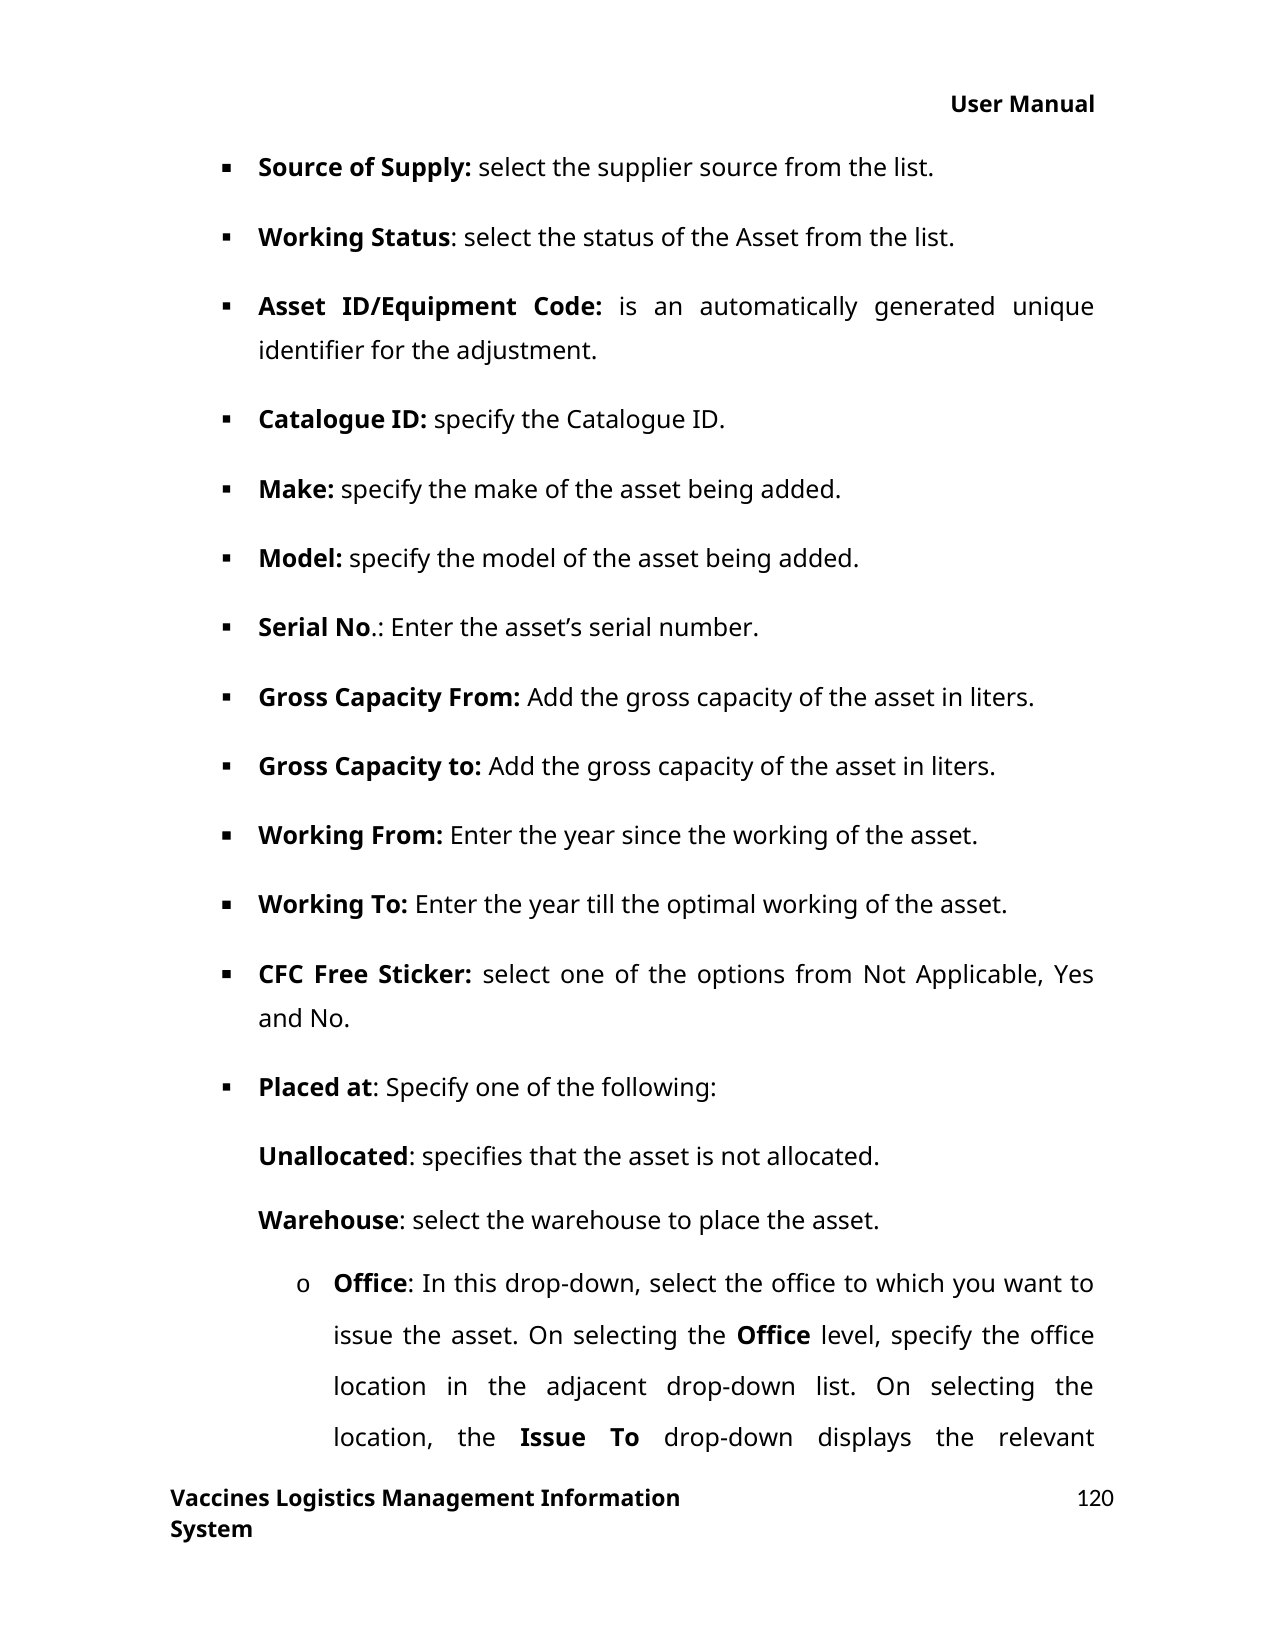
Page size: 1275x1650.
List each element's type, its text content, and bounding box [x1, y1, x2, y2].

list Serial No.: Enter the asset’s serial number. [221, 610, 1095, 644]
list CFC Free Sticker: select one of the options from Not Applicable, Yes and No. [221, 956, 1095, 1034]
list Asset ID/Equipment Code: is an automatically generated unique identifier for the adjustment. [221, 288, 1095, 367]
list Gross Capacity From: Add the gross capacity of the asset in liters. [221, 679, 1095, 713]
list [296, 1266, 1095, 1453]
list Placed at: Specify one of the following: [221, 1070, 1095, 1104]
list Make: specify the make of the asset being added. [221, 471, 1095, 505]
list Model: specify the model of the asset being added. [221, 541, 1095, 575]
list Working From: Enter the year since the working of the asset. [221, 818, 1095, 852]
list Working To: Enter the year till the optimal working of the asset. [221, 887, 1095, 921]
list Gross Capacity to: Add the gross capacity of the asset in liters. [221, 748, 1095, 782]
list Working Status: select the status of the Asset from the list. [221, 219, 1095, 253]
list Unallocated: specifies that the asset is not allocated. [258, 1139, 1095, 1173]
list Catalogue ID: specify the Catalogue ID. [221, 402, 1095, 436]
list Source of Supply: select the supplier source from the list. [221, 150, 1095, 184]
list Warehouse: select the warehouse to place the asset. [258, 1203, 1095, 1237]
